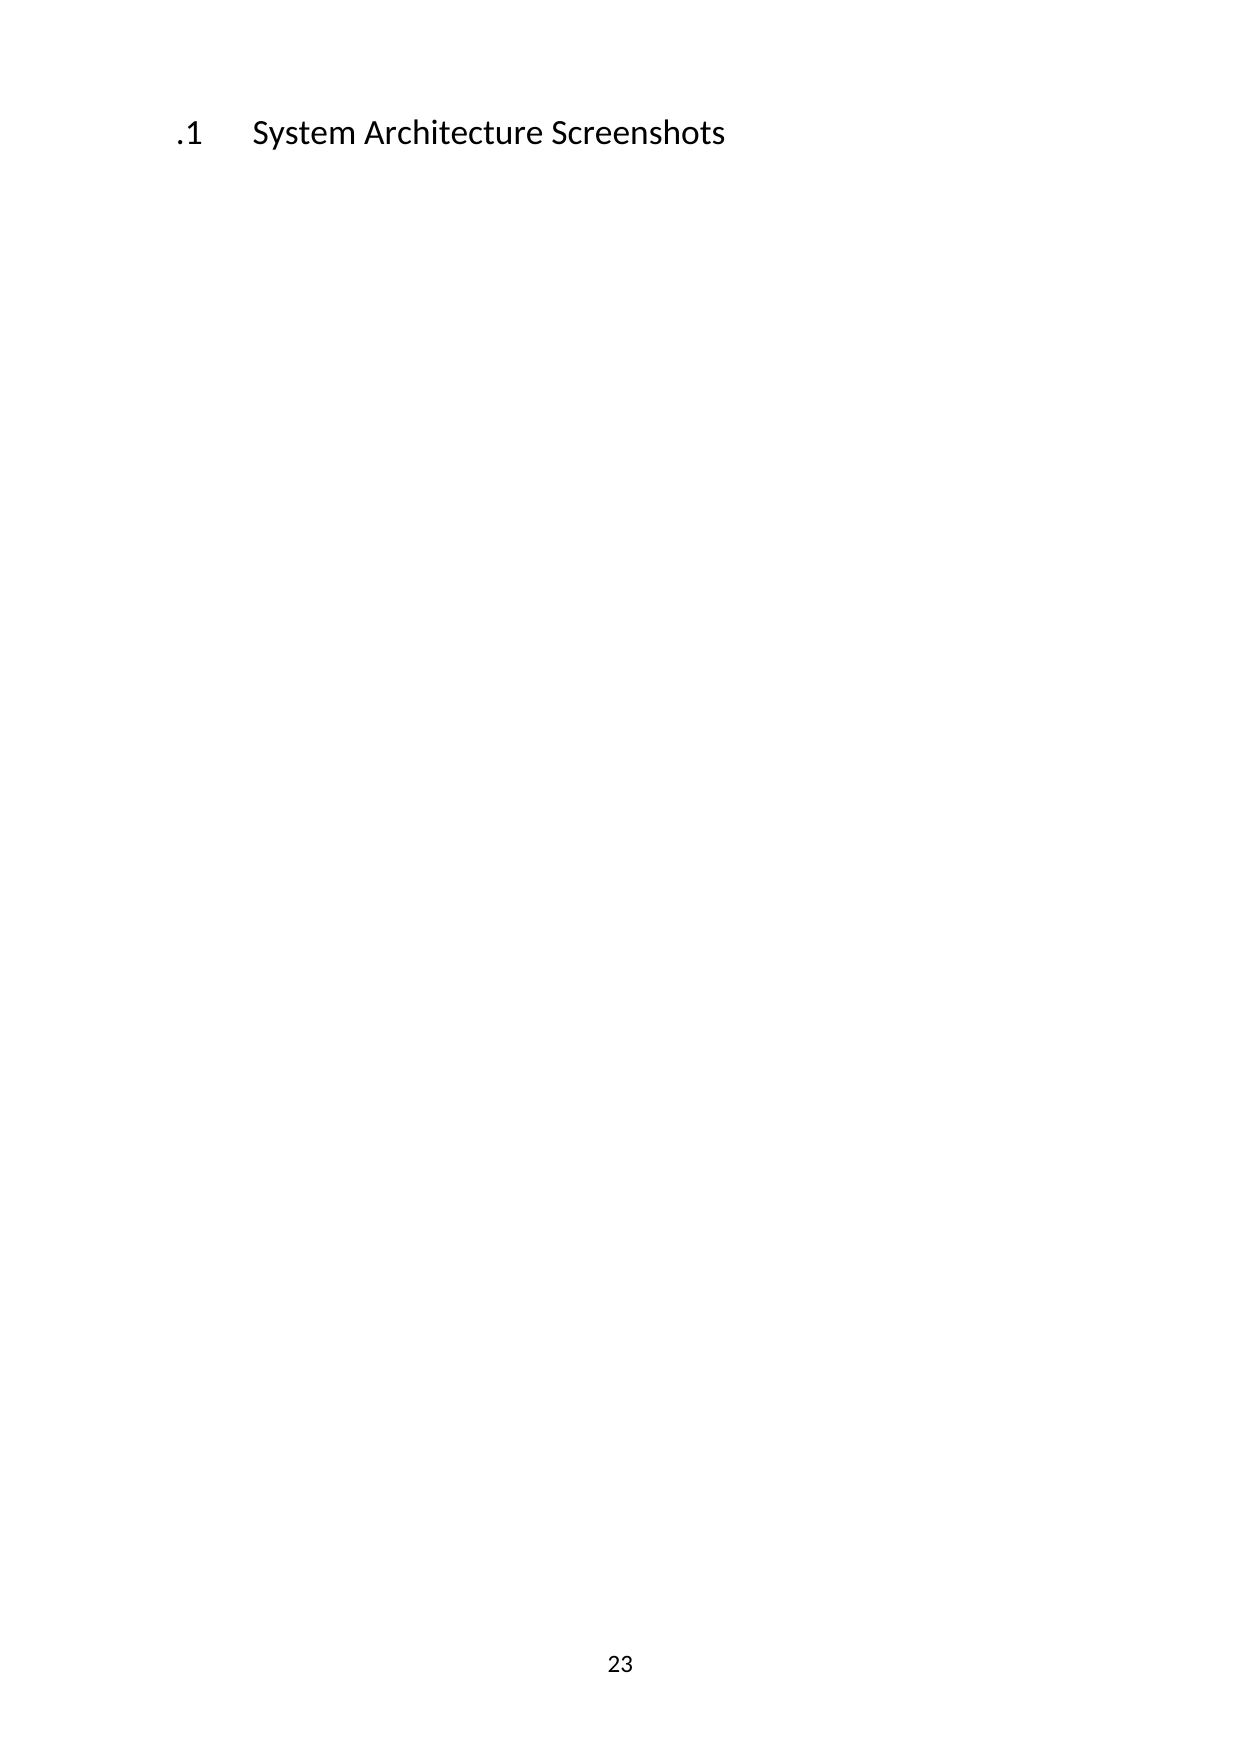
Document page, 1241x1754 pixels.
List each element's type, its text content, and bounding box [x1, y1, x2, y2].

subtitle .1 System Architecture Screenshots [176, 110, 1064, 153]
